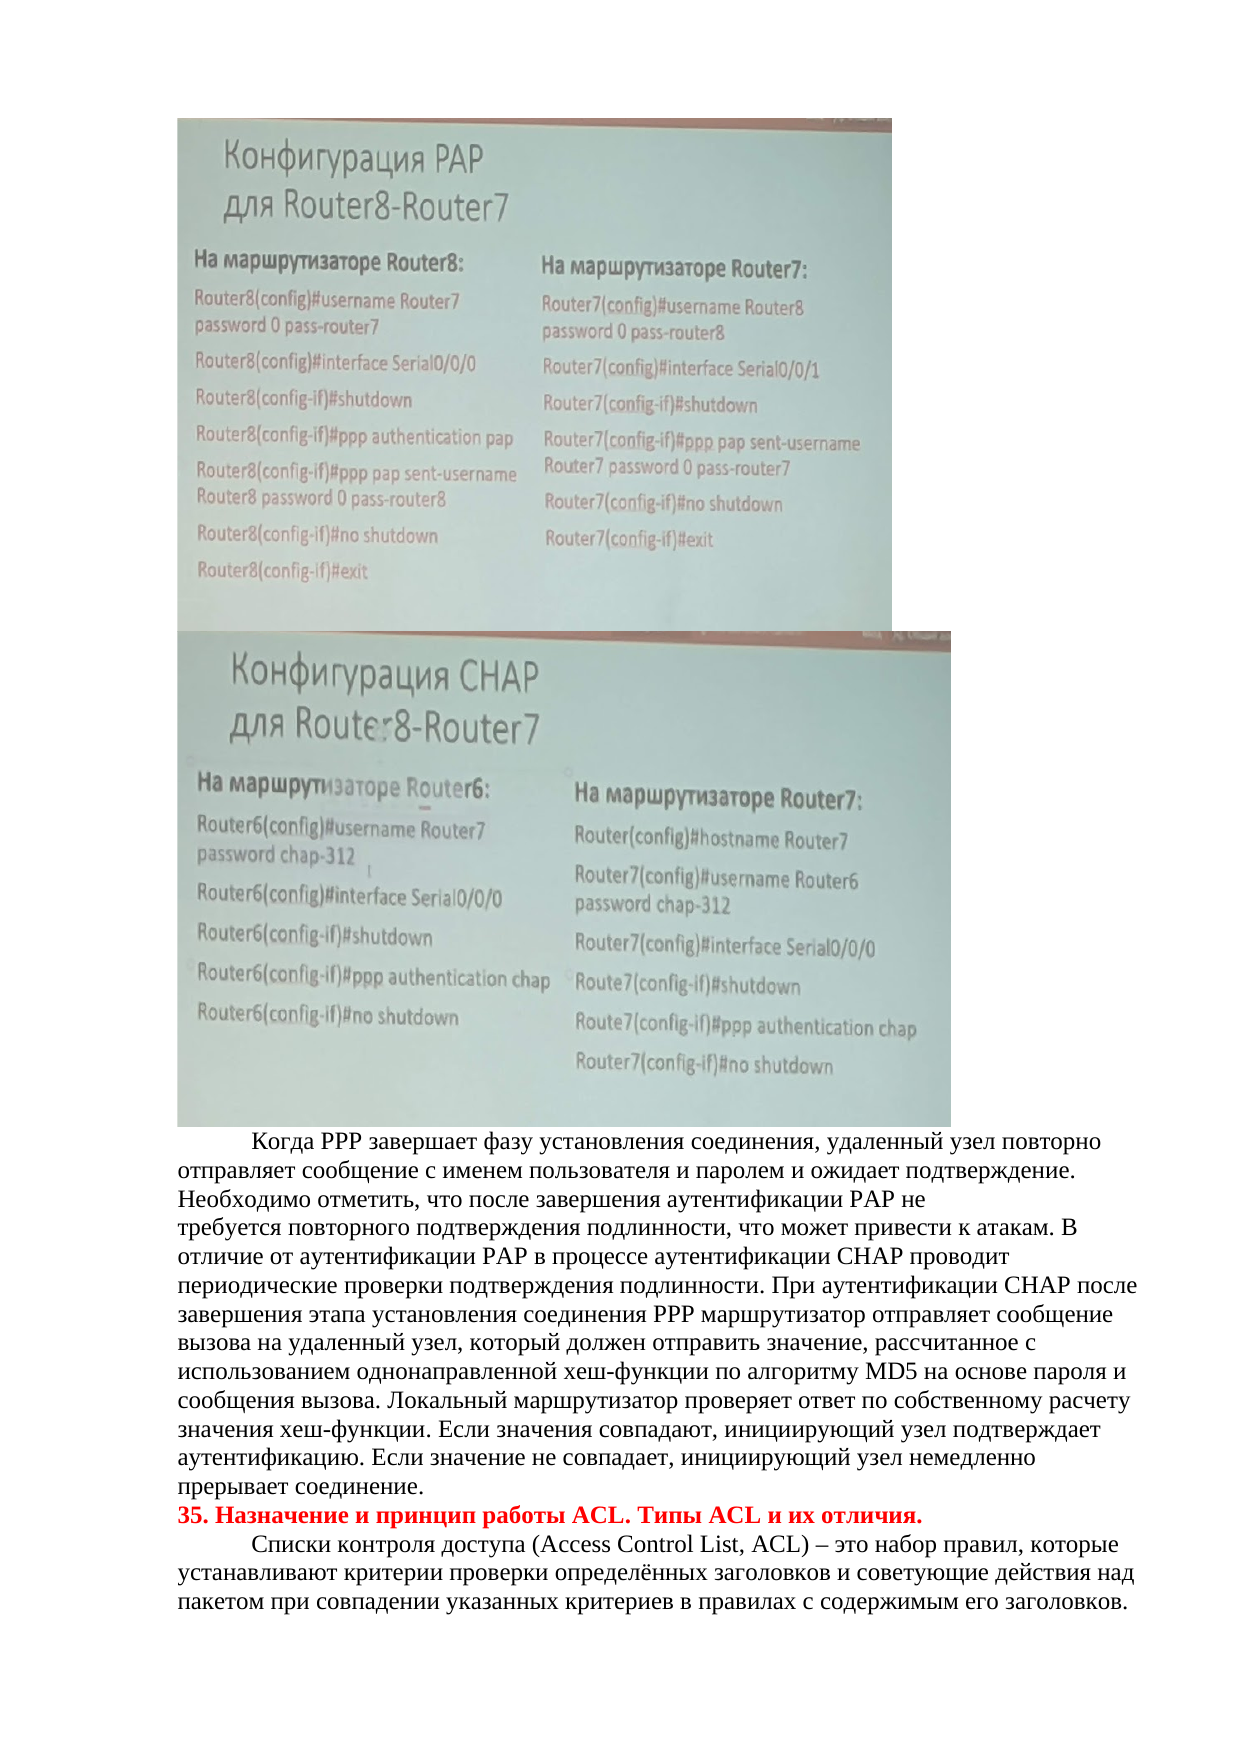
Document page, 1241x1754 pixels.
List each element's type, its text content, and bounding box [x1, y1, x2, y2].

text 35. Назначение и принцип работы ACL. Типы ACL и их отличия. [177, 1500, 1152, 1529]
text требуется повторного подтверждения подлинности, что может привести к атакам. В отличие от аутентификации РАР в процессе аутентификации CHAP проводит периодические проверки подтверждения подлинности. При аутентификации CHAP после завершения этапа установления соединения РРР маршрутизатор отправляет сообщение вызова на удаленный узел, который должен отправить значение, рассчитанное с использованием однонаправленной хеш-функции по алгоритму MD5 на основе пароля и сообщения вызова. Локальный маршрутизатор проверяет ответ по собственному расчету [177, 1212, 1152, 1414]
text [177, 1529, 1152, 1615]
text значения хеш-функции. Если значения совпадают, инициирующий узел подтверждает аутентификацию. Если значение не совпадает, инициирующий узел немедленно прерывает соединение. [177, 1414, 1152, 1500]
text Когда РРР завершает фазу установления соединения, удаленный узел повторно отправляет сообщение с именем пользователя и паролем и ожидает подтверждение. [177, 1126, 1152, 1184]
picture [177, 118, 951, 1127]
text Необходимо отметить, что после завершения аутентификации РАР не [177, 1184, 1152, 1212]
